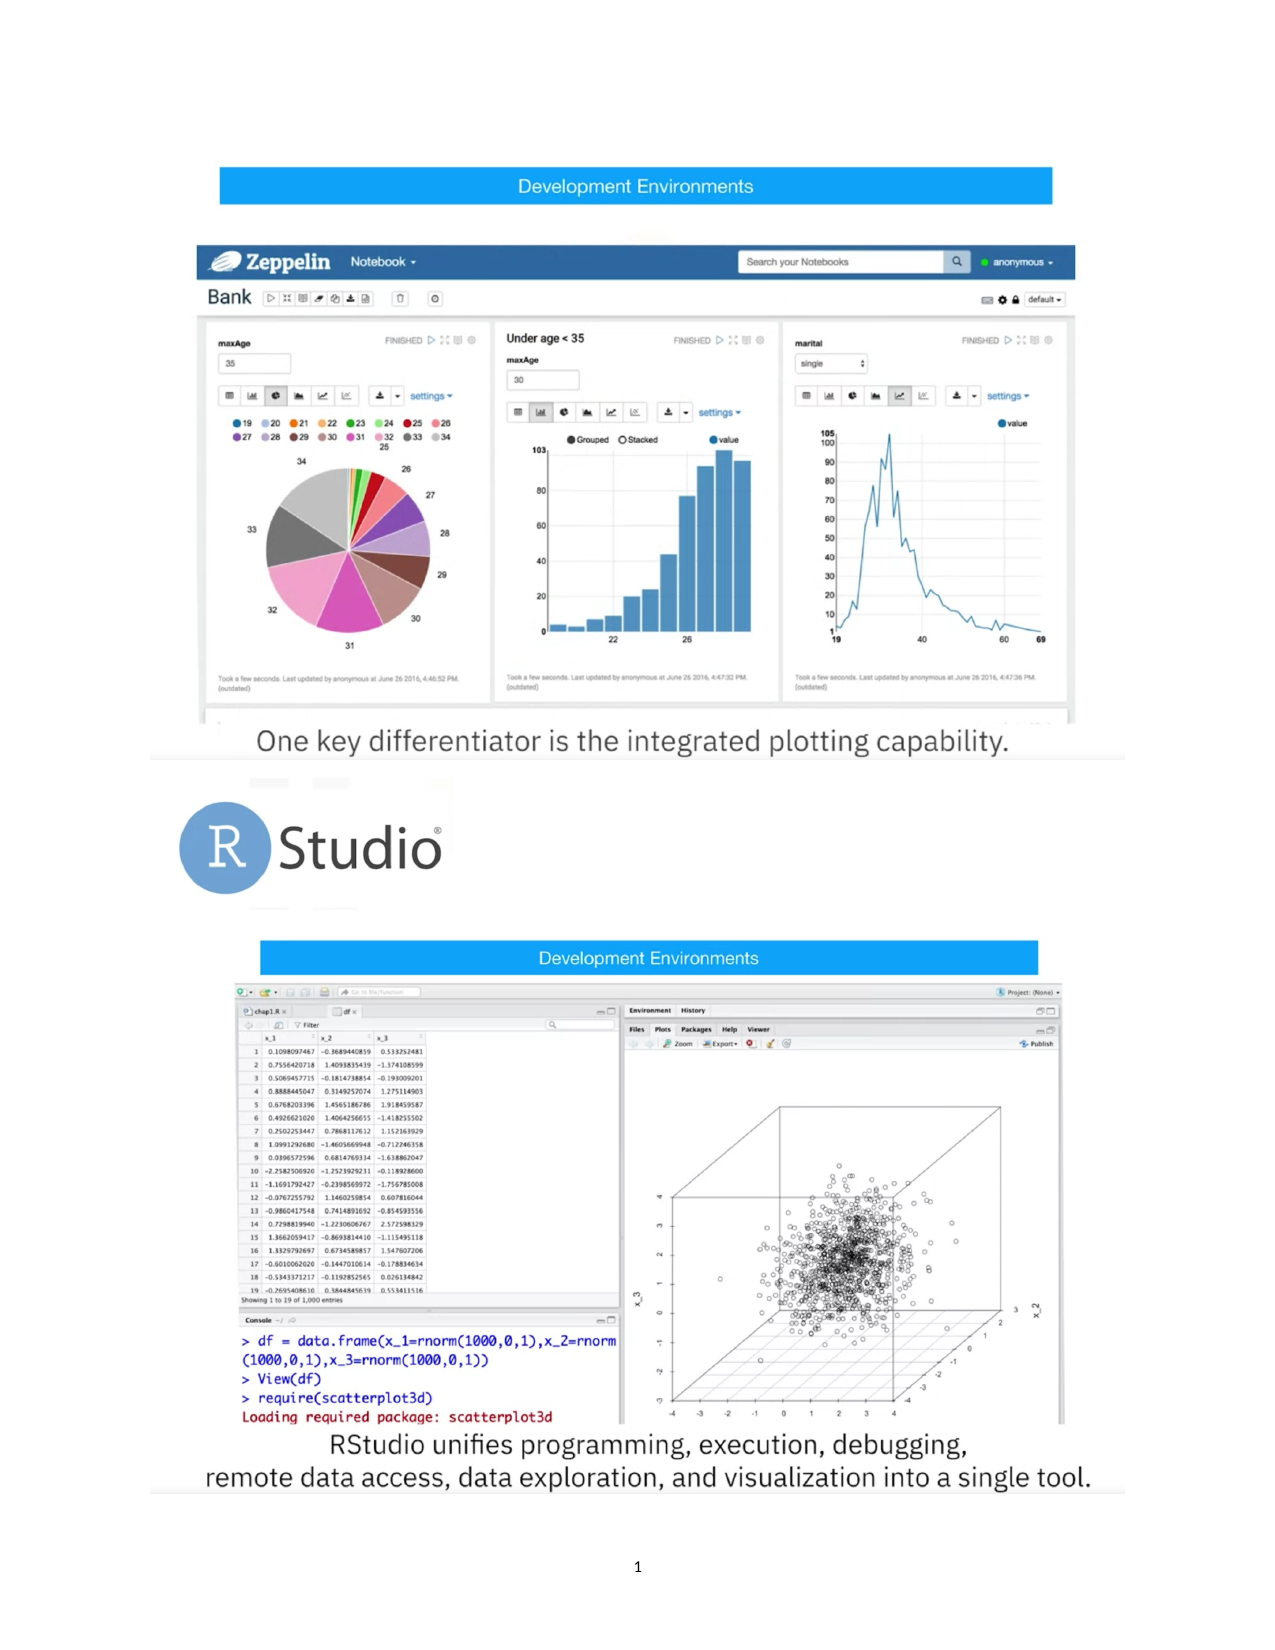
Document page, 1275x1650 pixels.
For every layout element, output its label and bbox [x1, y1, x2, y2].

picture [150, 928, 1125, 1494]
picture [150, 150, 1125, 760]
picture [150, 778, 454, 910]
